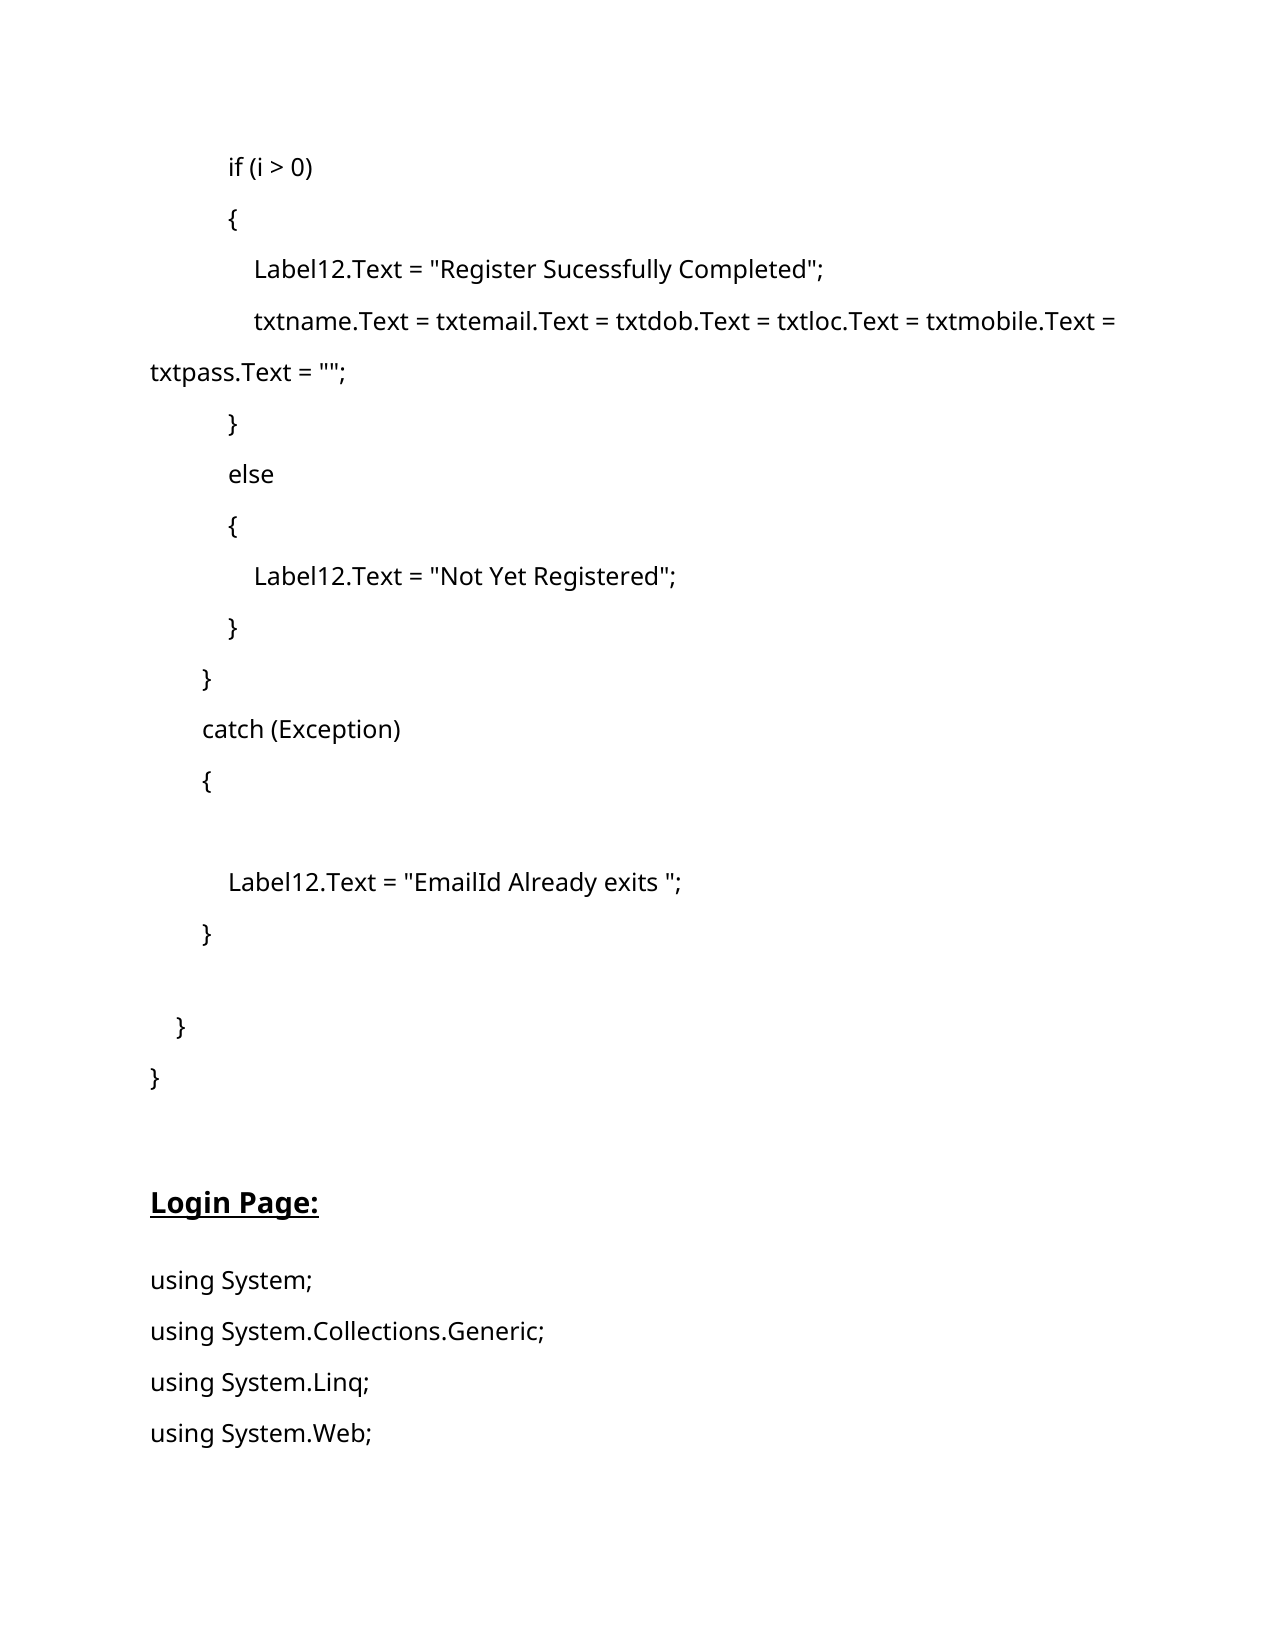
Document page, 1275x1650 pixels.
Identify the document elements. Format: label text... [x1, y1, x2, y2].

text } [150, 916, 1125, 950]
text } [150, 660, 1125, 694]
text Login Page: [150, 1183, 1125, 1222]
text { [150, 201, 1125, 235]
text } [150, 405, 1125, 439]
text using System.Linq; [150, 1365, 1125, 1399]
text using System.Collections.Generic; [150, 1314, 1125, 1348]
text } [150, 1009, 1125, 1043]
text } [150, 1060, 1125, 1094]
text } [150, 609, 1125, 643]
text using System.Web; [150, 1416, 1125, 1450]
text Label12.Text = "Not Yet Registered"; [150, 558, 1125, 592]
text { [150, 762, 1125, 797]
text catch (Exception) [150, 711, 1125, 746]
text Label12.Text = "Register Sucessfully Completed"; [150, 252, 1125, 286]
text using System; [150, 1263, 1125, 1297]
text else [150, 456, 1125, 490]
text { [150, 507, 1125, 541]
text Label12.Text = "EmailId Already exits "; [150, 864, 1125, 899]
text txtname.Text = txtemail.Text = txtdob.Text = txtloc.Text = txtmobile.Text = txtpass.Text = ""; [150, 303, 1125, 388]
text if (i > 0) [150, 150, 1125, 184]
